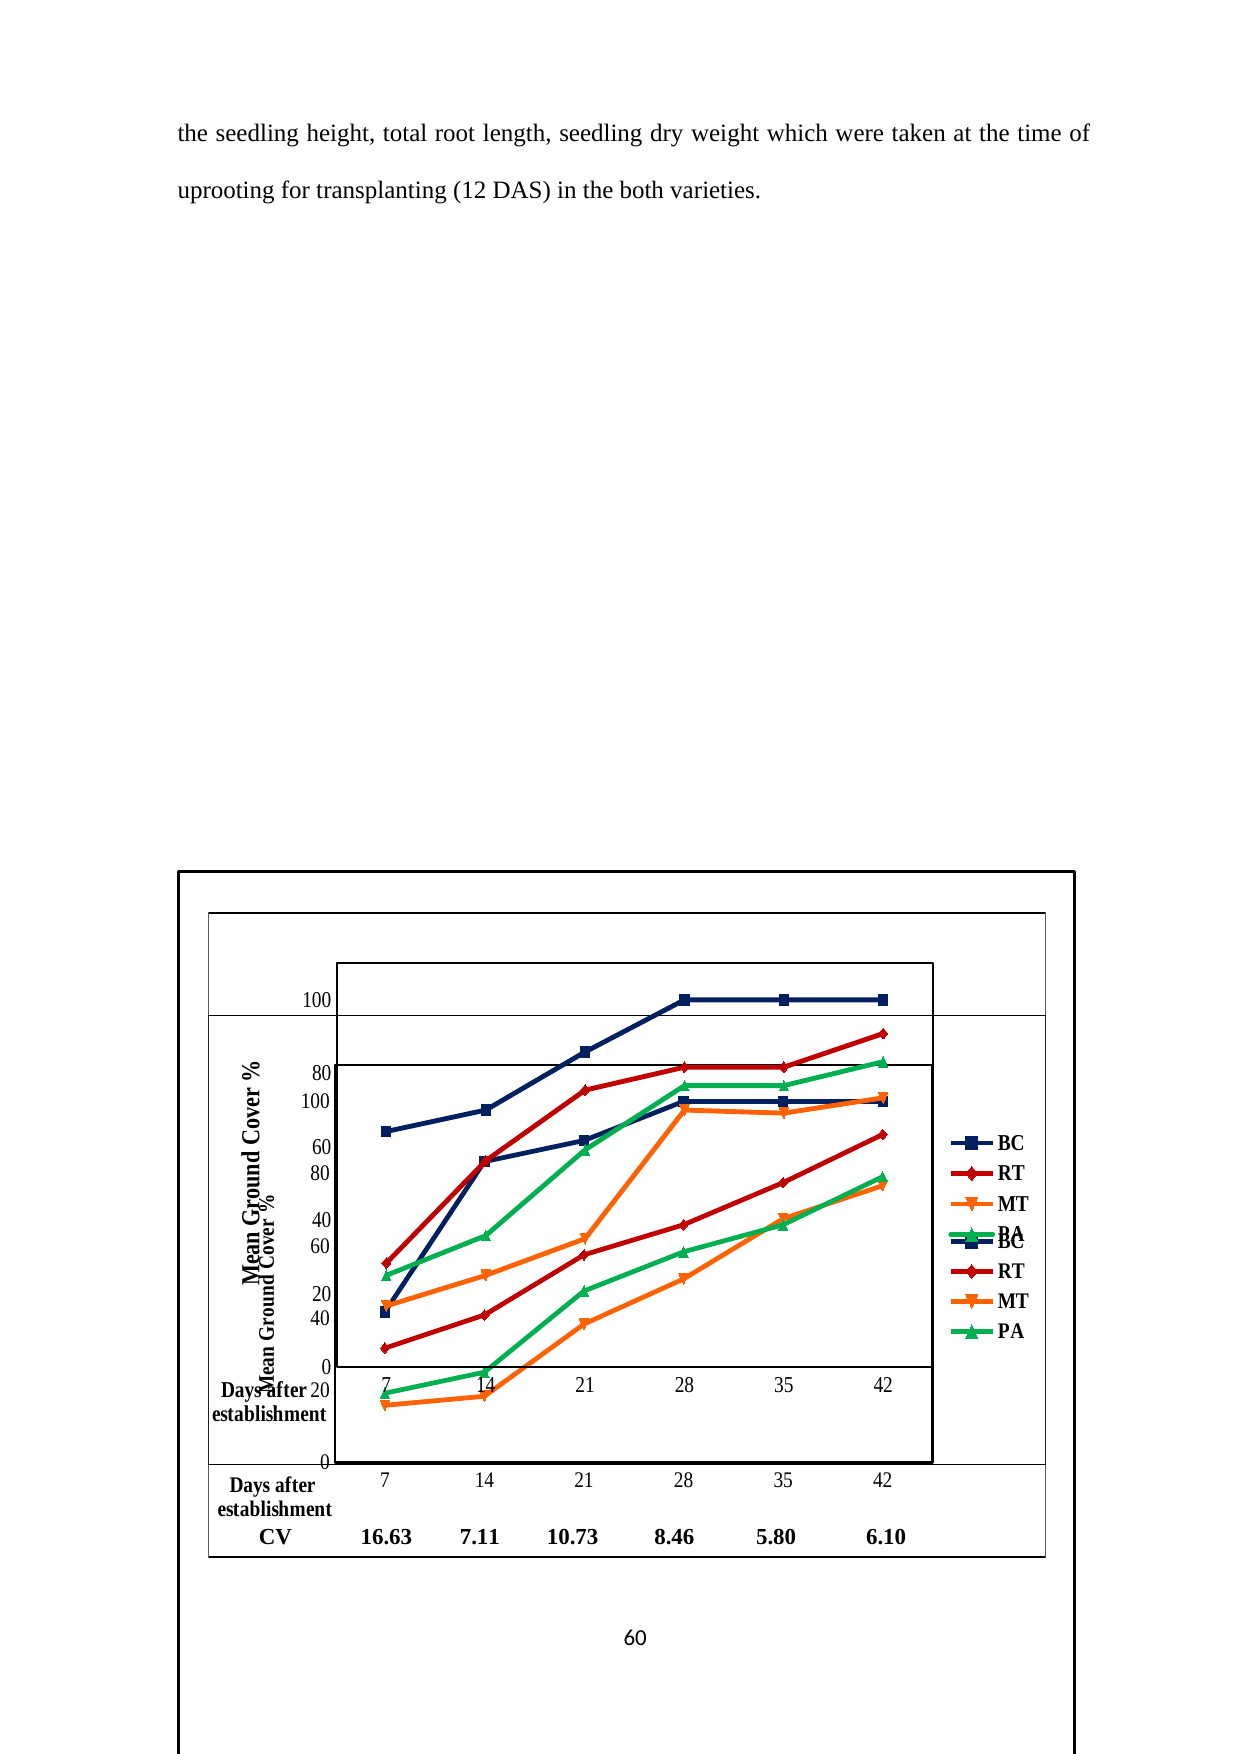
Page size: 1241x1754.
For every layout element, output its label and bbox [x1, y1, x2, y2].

text [177, 118, 1092, 204]
